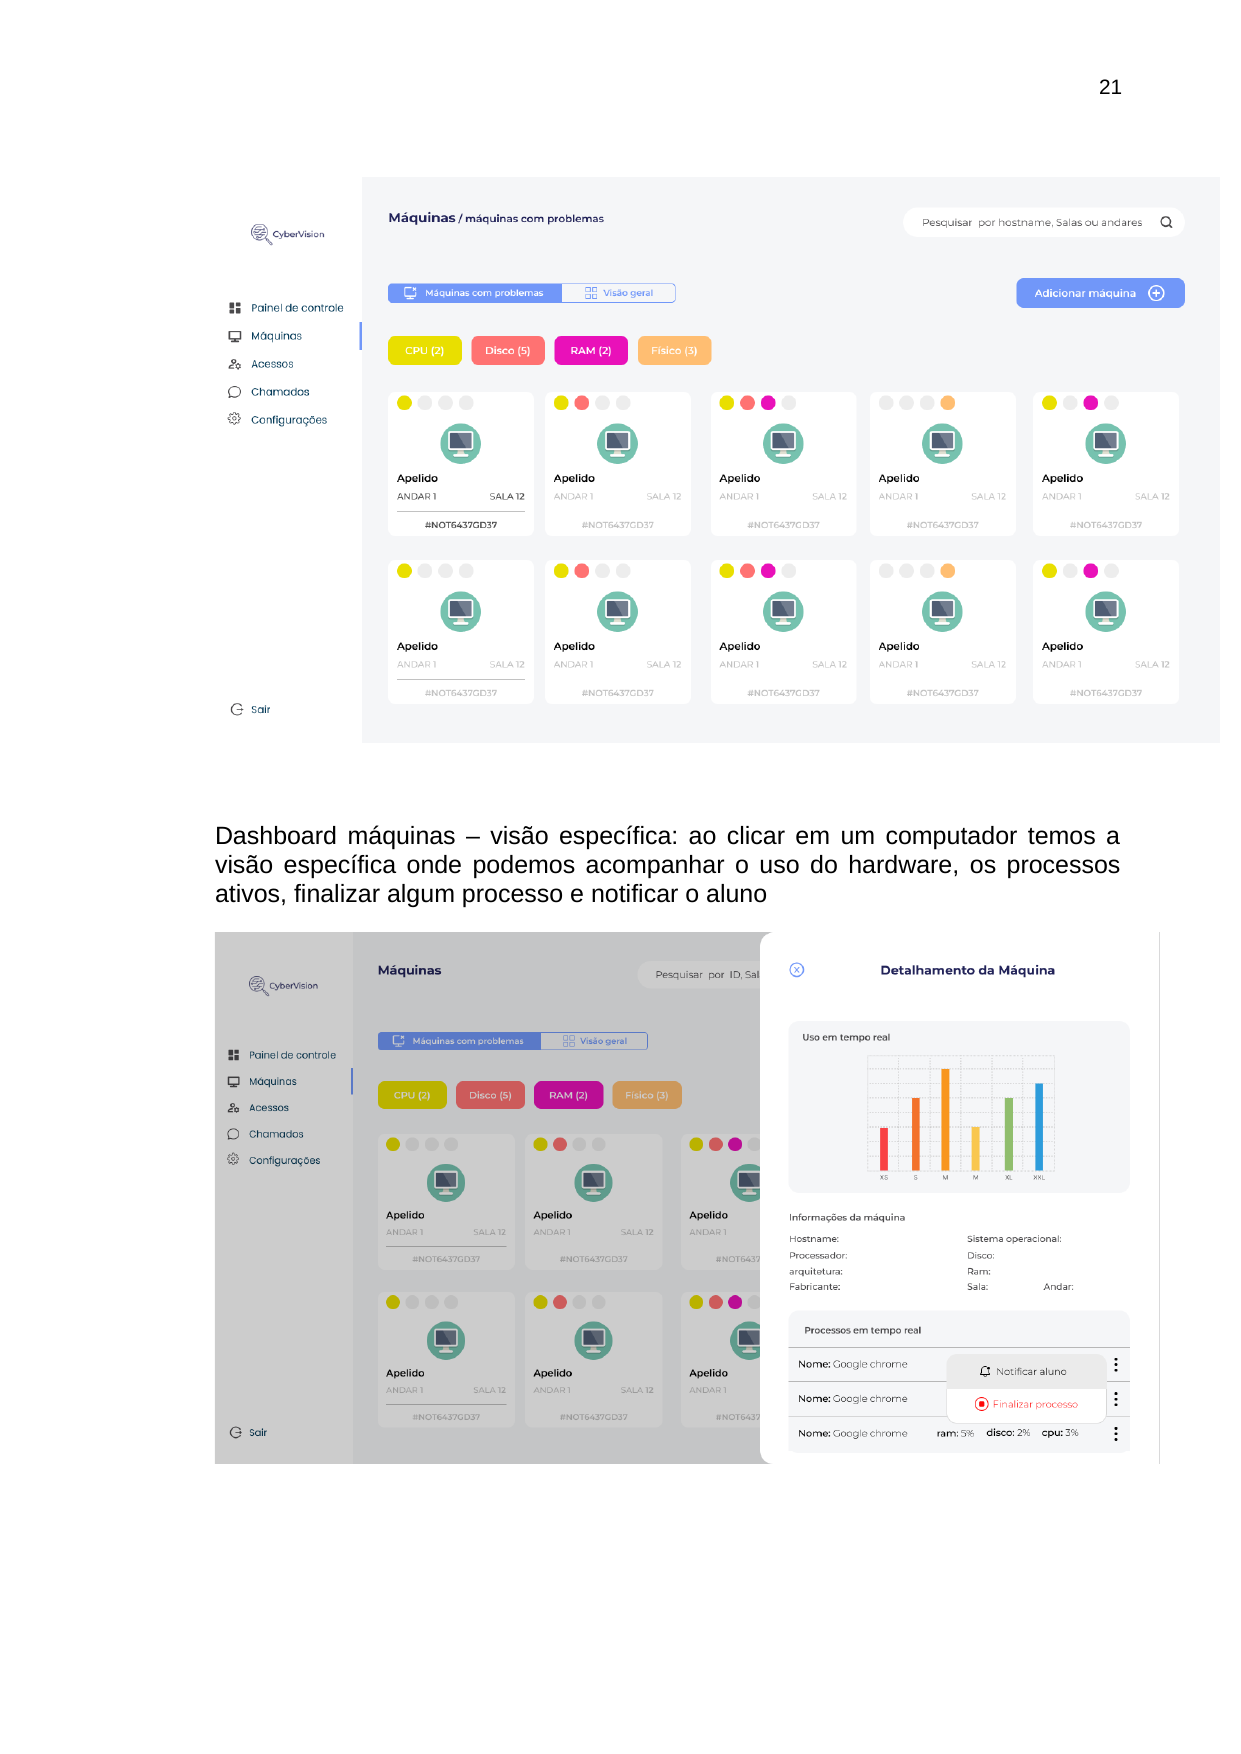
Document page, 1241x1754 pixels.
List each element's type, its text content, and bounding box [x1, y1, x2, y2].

text Dashboard máquinas – visão específica: ao clicar em um computador temos a visão específica onde podemos acompanhar o uso do hardware, os processos ativos, finalizar algum processo e notificar o aluno [215, 821, 1122, 907]
picture [214, 177, 1220, 743]
picture [214, 932, 1160, 1464]
